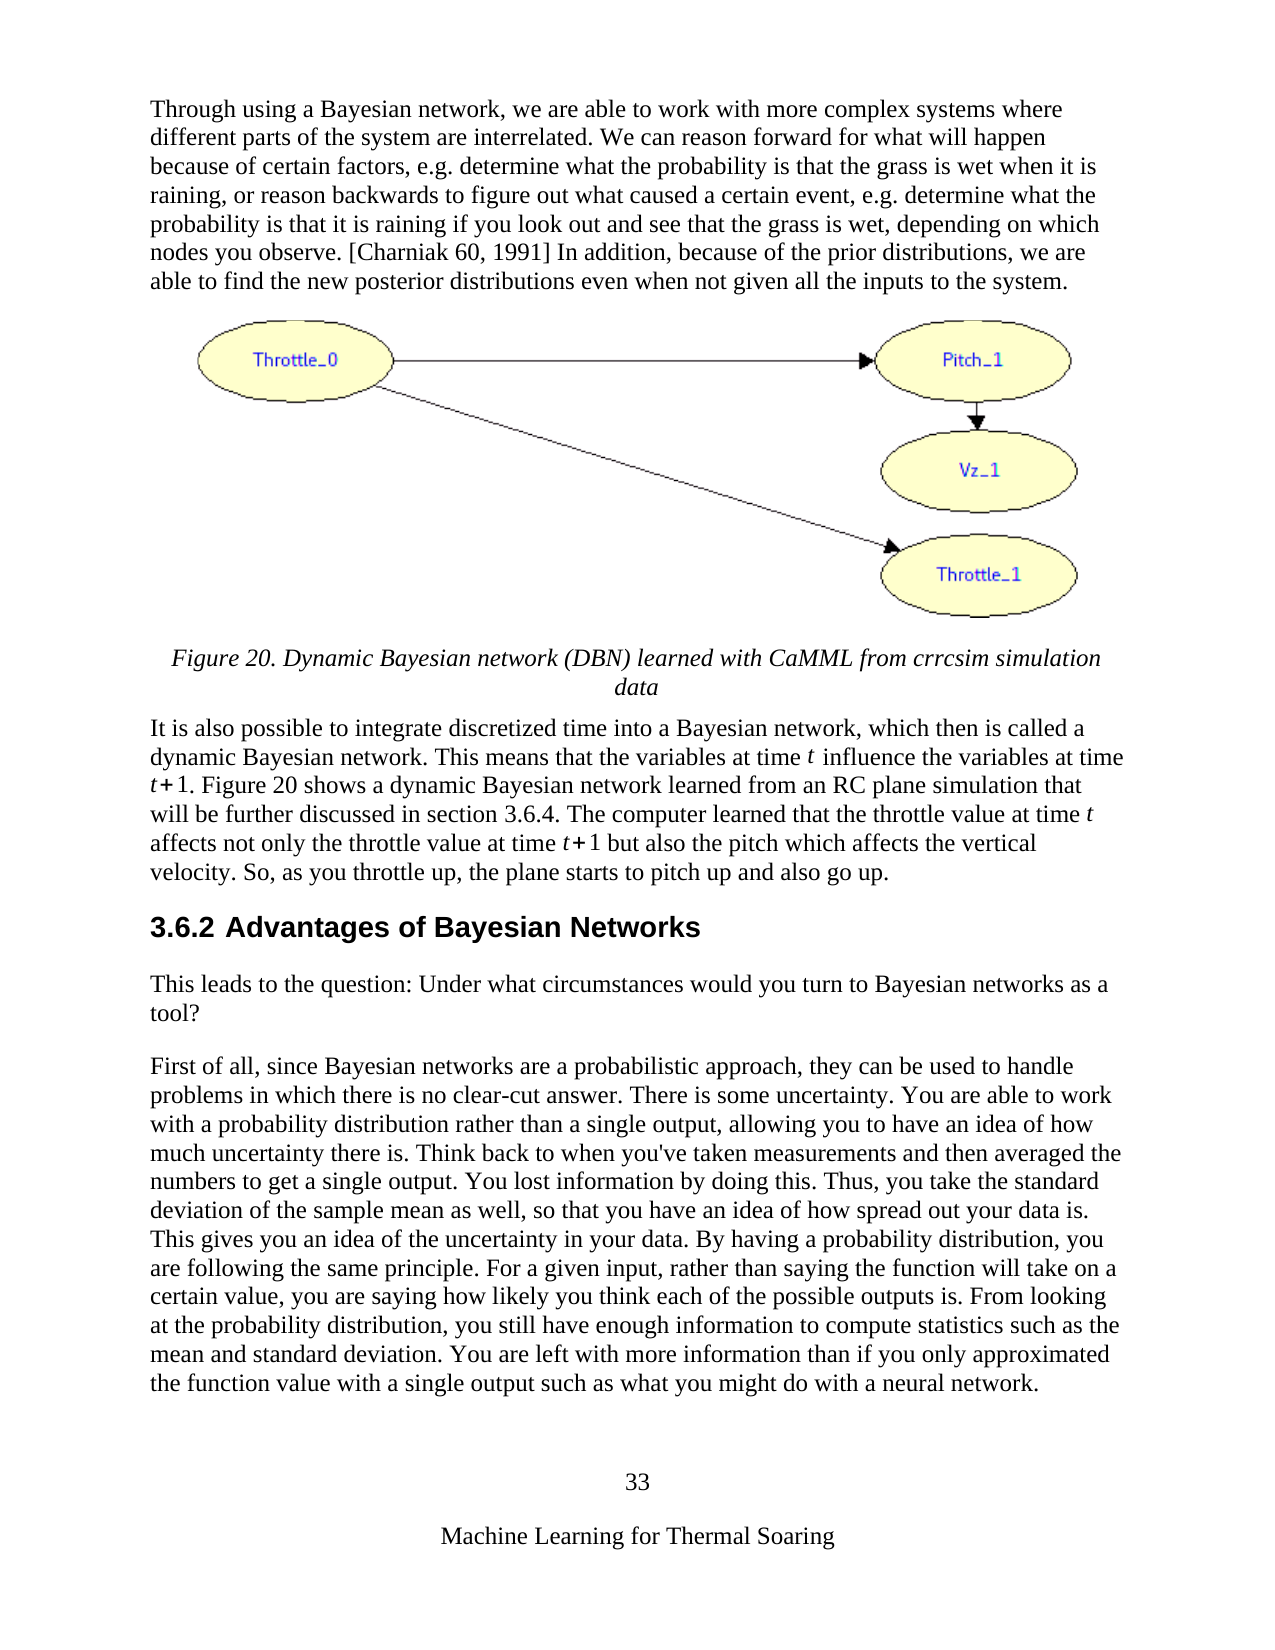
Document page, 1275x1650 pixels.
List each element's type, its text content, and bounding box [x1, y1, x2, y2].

text Through using a Bayesian network, we are able to work with more complex systems where different parts of the system are interrelated. We can reason forward for what will happen because of certain factors, e.g. determine what the probability is that the grass is wet when it is raining, or reason backwards to figure out what caused a certain event, e.g. determine what the probability is that it is raining if you look out and see that the grass is wet, depending on which nodes you observe. [Charniak 60, 1991] In addition, because of the prior distributions, we are able to find the new posterior distributions even when not given all the inputs to the system. [150, 94, 1125, 295]
text This leads to the question: Under what circumstances would you turn to Bayesian networks as a tool? [150, 969, 1125, 1026]
picture [197, 320, 1078, 618]
subtitle Advantages of Bayesian Networks [150, 910, 1125, 944]
text First of all, since Bayesian networks are a probabilistic approach, they can be used to handle problems in which there is no clear-cut answer. There is some uncertainty. You are able to work with a probability distribution rather than a single output, allowing you to have an idea of how much uncertainty there is. Think back to when you've taken measurements and then averaged the numbers to get a single output. You lost information by doing this. Thus, you take the standard deviation of the sample mean as well, so that you have an idea of how spread out your data is. This gives you an idea of the uncertainty in your data. By having a probability distribution, you are following the same principle. For a given input, rather than saying the function will take on a certain value, you are saying how likely you think each of the possible outputs is. From looking at the probability distribution, you still have enough information to compute statistics such as the mean and standard deviation. You are left with more information than if you only approximated the function value with a single output such as what you might do with a neural network. [150, 1051, 1125, 1396]
